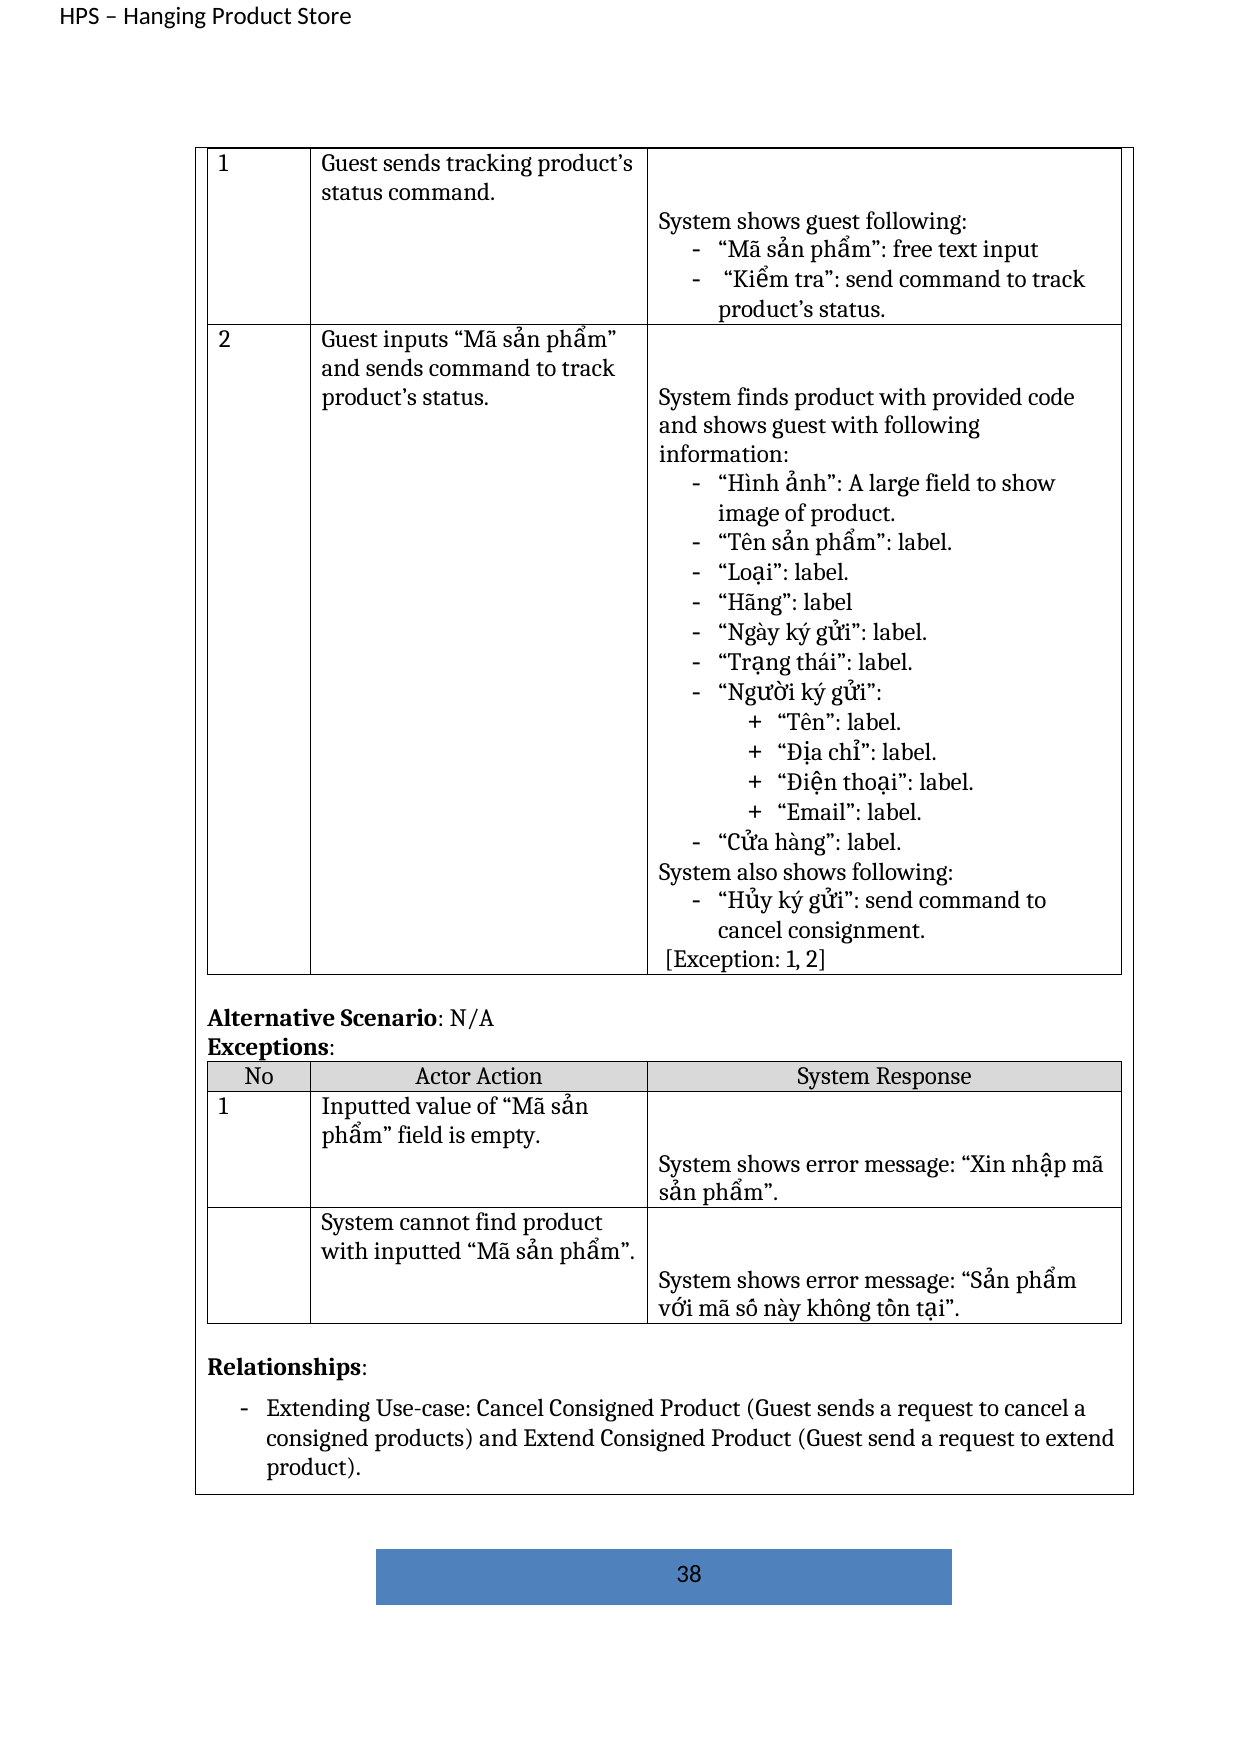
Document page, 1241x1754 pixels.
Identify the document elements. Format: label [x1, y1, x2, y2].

table_cell [196, 148, 1133, 1494]
